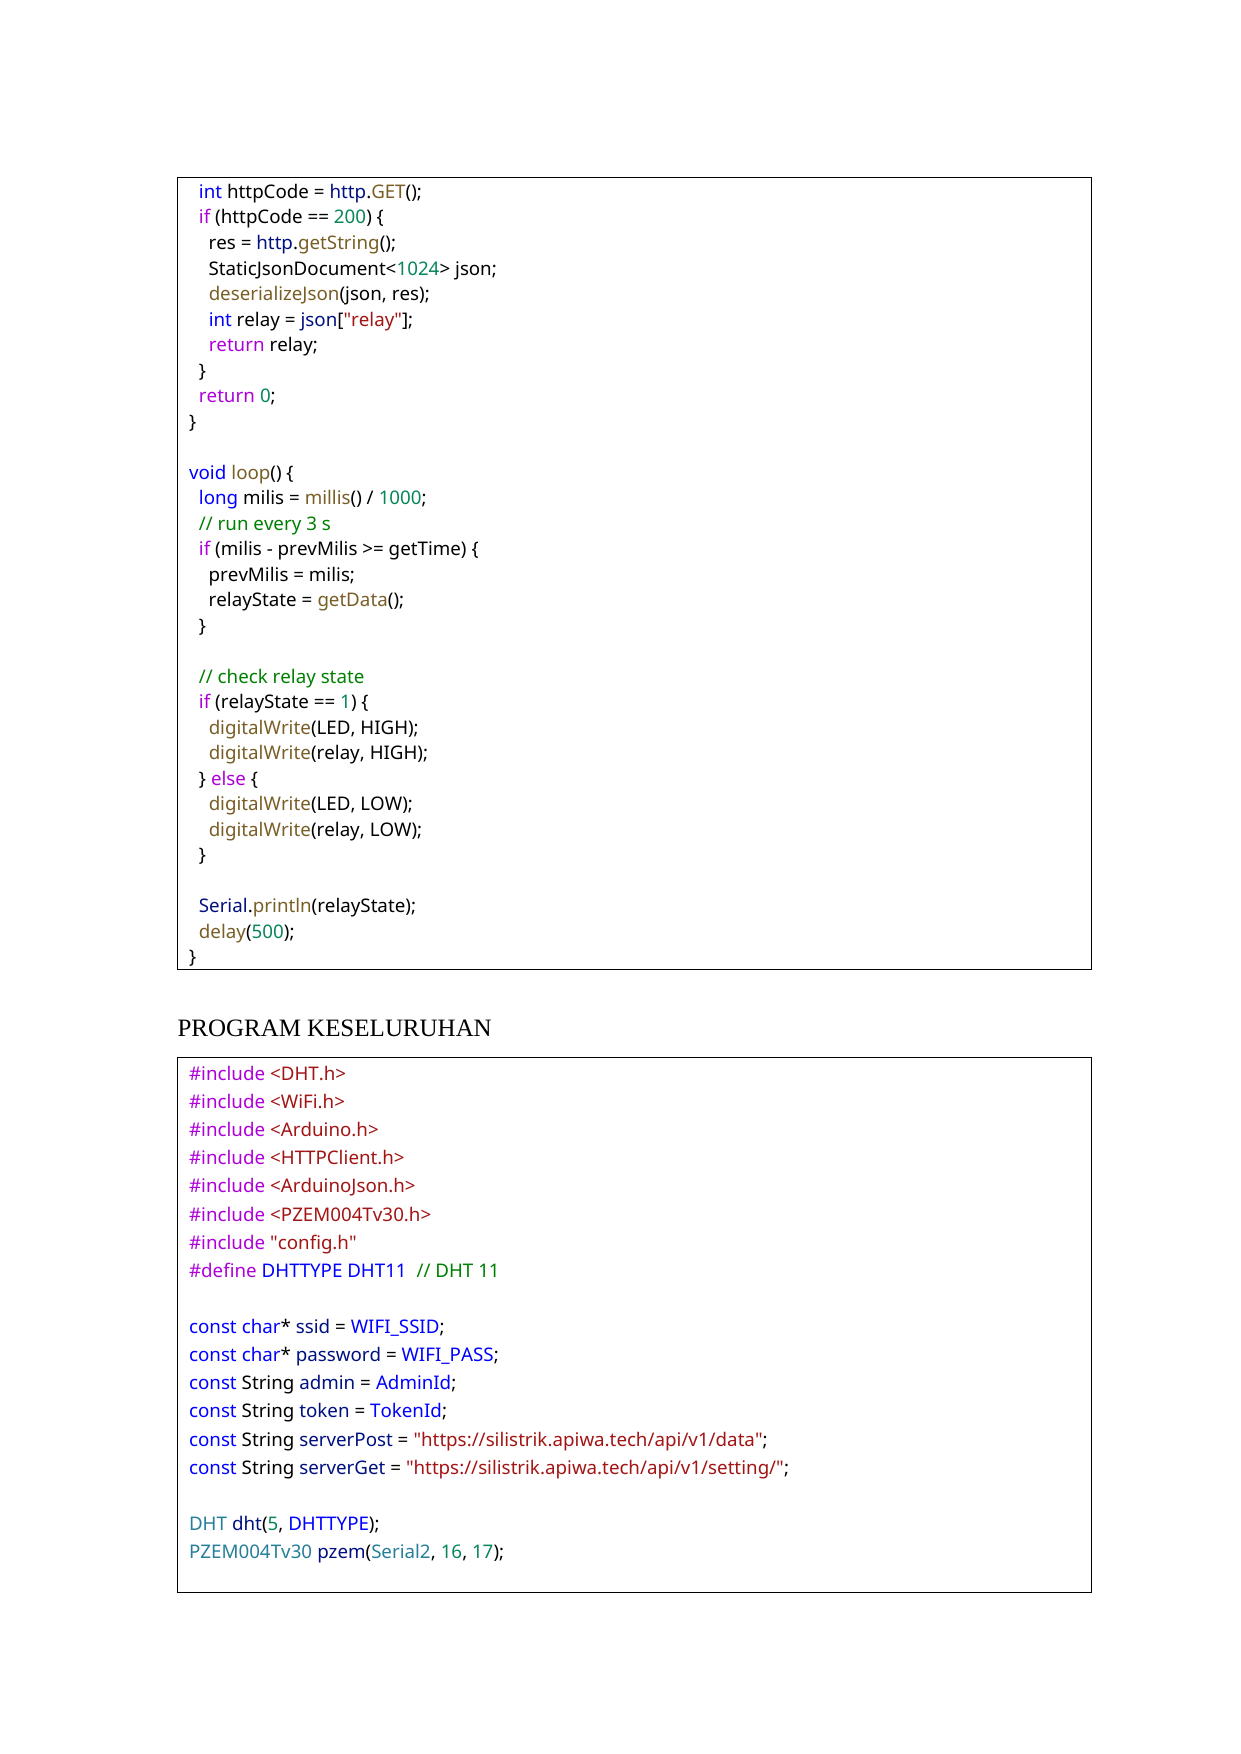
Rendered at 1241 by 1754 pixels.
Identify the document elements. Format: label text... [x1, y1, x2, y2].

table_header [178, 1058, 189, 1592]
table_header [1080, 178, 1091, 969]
text program keseluruhan [177, 1013, 1092, 1042]
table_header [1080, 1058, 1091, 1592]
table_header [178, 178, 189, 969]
